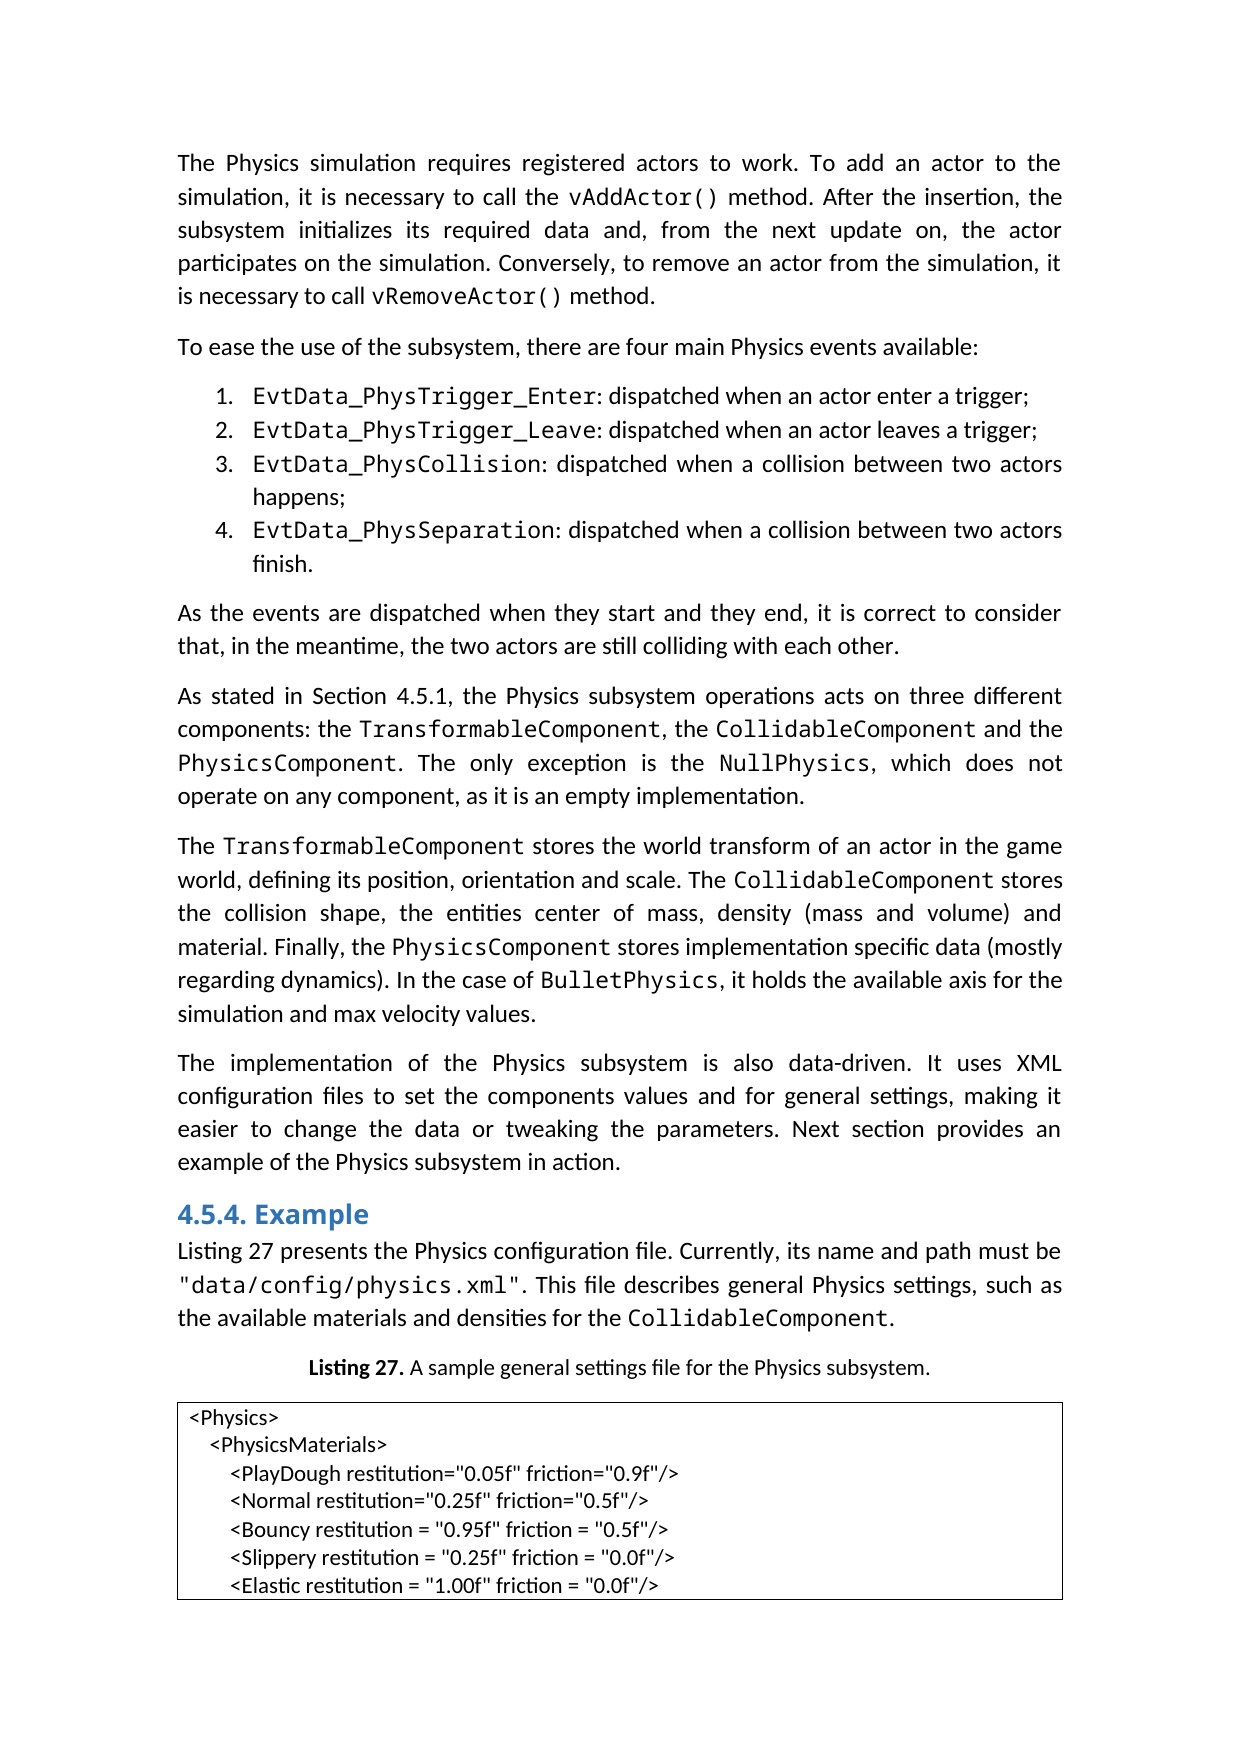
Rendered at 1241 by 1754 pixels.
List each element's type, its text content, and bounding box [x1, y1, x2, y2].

text Listing 27. A sample general settings file for the Physics subsystem. [177, 1353, 1063, 1381]
list EvtData_PhysCollision: dispatched when a collision between two actors happens; [215, 448, 1063, 512]
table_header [178, 1403, 1062, 1599]
text The TransformableComponent stores the world transform of an actor in the game world, defining its position, orientation and scale. The CollidableComponent stores the collision shape, the entities center of mass, density (mass and volume) and material. Finally, the PhysicsComponent stores implementation specific data (mostly regarding dynamics). In the case of BulletPhysics, it holds the available axis for the simulation and max velocity values. [177, 830, 1063, 1028]
text As stated in Section 4.5.1, the Physics subsystem operations acts on three different components: the TransformableComponent, the CollidableComponent and the PhysicsComponent. The only exception is the NullPhysics, which does not operate on any component, as it is an empty implementation. [177, 680, 1063, 811]
list EvtData_PhysTrigger_Enter: dispatched when an actor enter a trigger; [215, 380, 1063, 411]
list EvtData_PhysTrigger_Leave: dispatched when an actor leaves a trigger; [215, 414, 1063, 445]
text Listing 27 presents the Physics configuration file. Currently, its name and path must be "data/config/physics.xml". This file describes general Physics settings, such as the available materials and densities for the CollidableComponent. [177, 1236, 1063, 1333]
text As the events are dispatched when they start and they end, it is correct to consider that, in the meantime, the two actors are still colliding with each other. [177, 597, 1063, 661]
text The implementation of the Physics subsystem is also data-driven. It uses XML configuration files to set the components values and for general settings, making it easier to change the data or tweaking the parameters. Next section provides an example of the Physics subsystem in action. [177, 1047, 1063, 1177]
list EvtData_PhysSeparation: dispatched when a collision between two actors finish. [215, 514, 1063, 578]
subtitle Example [177, 1196, 1063, 1233]
text The Physics simulation requires registered actors to work. To add an actor to the simulation, it is necessary to call the vAddActor() method. After the insertion, the subsystem initializes its required data and, from the next update on, the actor participates on the simulation. Conversely, to remove an actor from the simulation, it is necessary to call vRemoveActor() method. [177, 148, 1063, 311]
text To ease the use of the subsystem, there are four main Physics events available: [177, 331, 1063, 361]
